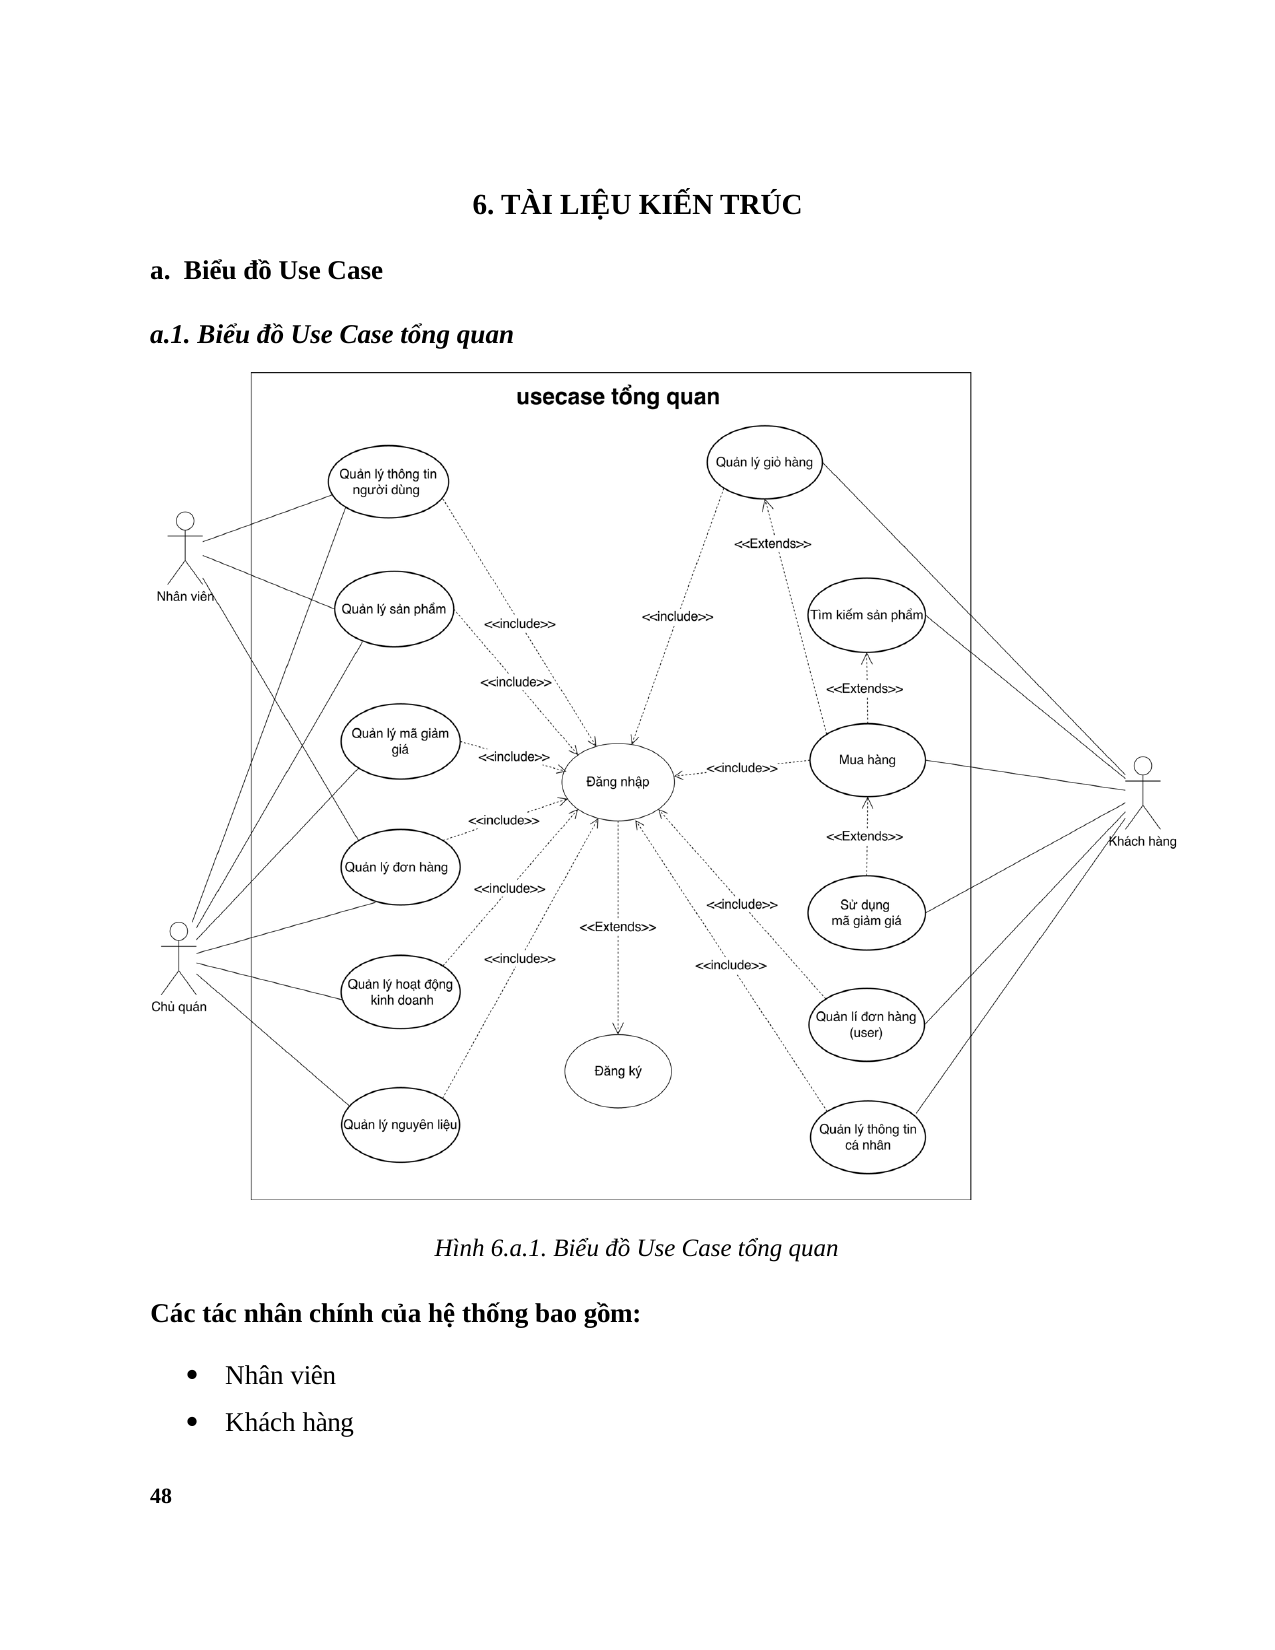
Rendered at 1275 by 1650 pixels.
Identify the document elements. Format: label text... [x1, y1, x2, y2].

subtitle 6. TÀI LIỆU KIẾN TRÚC [150, 187, 1125, 221]
subtitle a. Biểu đồ Use Case [150, 254, 1125, 286]
text Các tác nhân chính của hệ thống bao gồm: [150, 1297, 1125, 1328]
subtitle a.1. Biểu đồ Use Case tổng quan [150, 318, 1125, 349]
list Nhân viên [187, 1359, 1125, 1391]
list Khách hàng [187, 1406, 1125, 1437]
text Hình 6.a.1. Biểu đồ Use Case tổng quan [150, 1233, 1125, 1262]
picture [150, 372, 1177, 1200]
